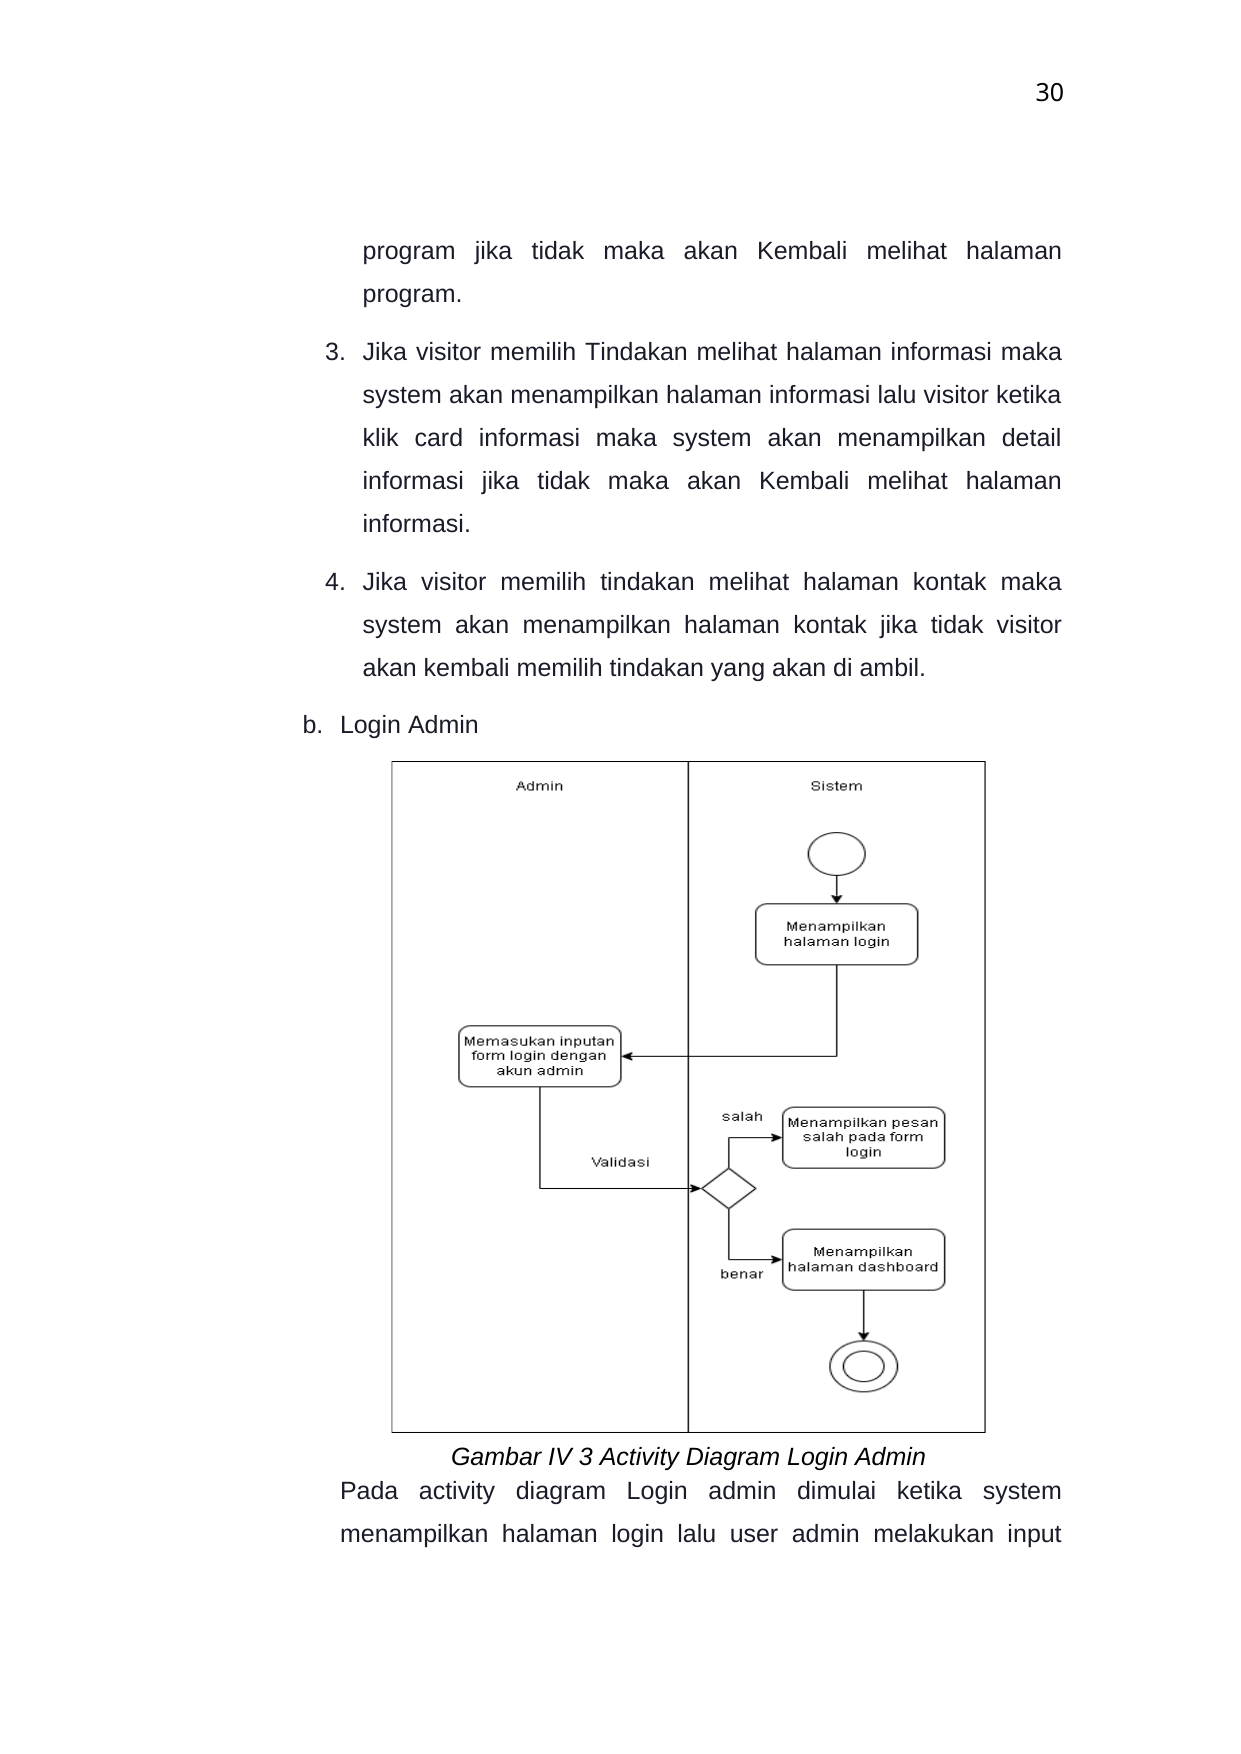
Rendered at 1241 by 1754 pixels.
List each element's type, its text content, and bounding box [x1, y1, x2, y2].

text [340, 767, 1063, 1548]
picture [391, 761, 986, 1433]
list Login Admin [302, 710, 1050, 739]
list Jika visitor memilih tindakan melihat halaman kontak maka system akan menampilkan halaman kontak jika tidak visitor akan kembali memilih tindakan yang akan di ambil. [325, 566, 1063, 681]
list Jika visitor memilih Tindakan melihat halaman informasi maka system akan menampilkan halaman informasi lalu visitor ketika klik card informasi maka system akan menampilkan detail informasi jika tidak maka akan Kembali melihat halaman informasi. [325, 337, 1063, 538]
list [325, 236, 1063, 308]
